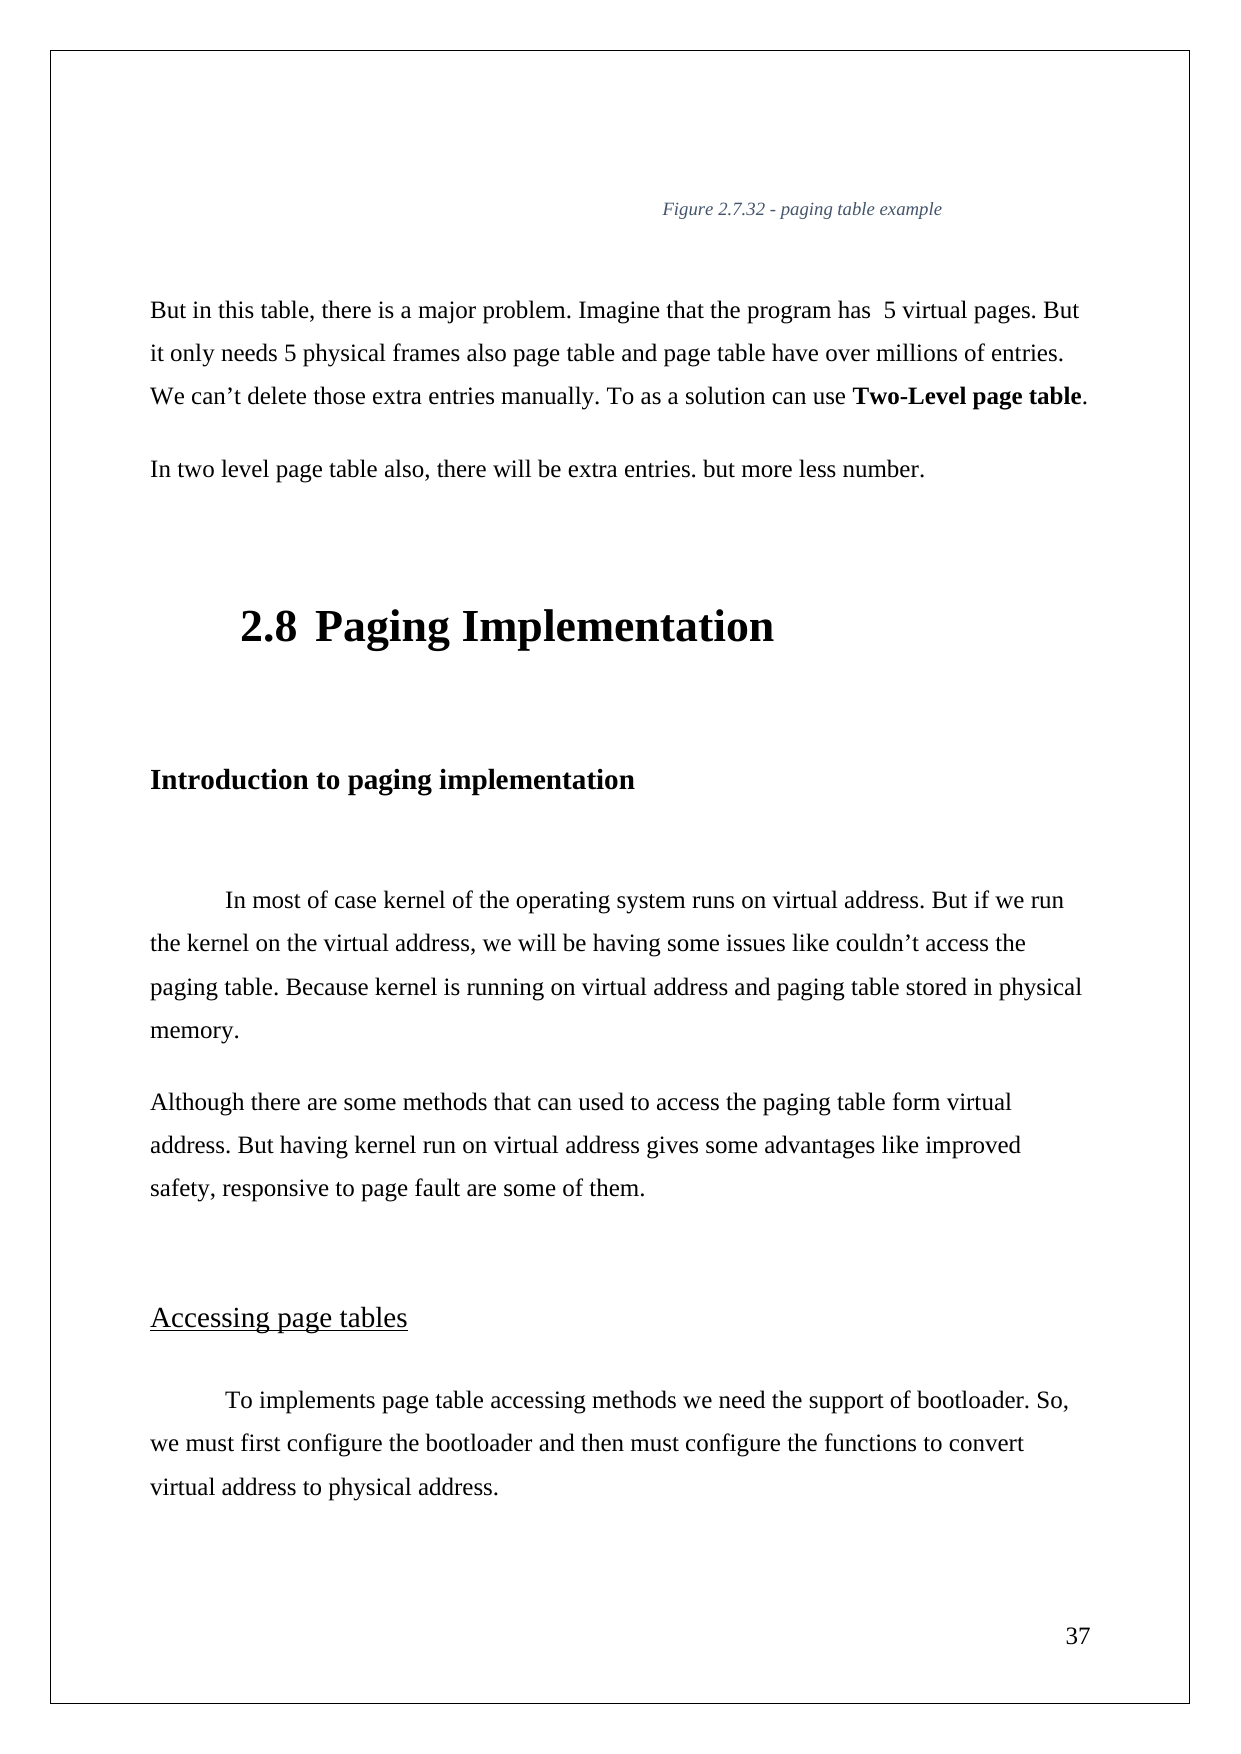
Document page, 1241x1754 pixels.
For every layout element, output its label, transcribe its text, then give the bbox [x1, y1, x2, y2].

text But in this table, there is a major problem. Imagine that the program has 5 virtual pages. But it only needs 5 physical frames also page table and page table have over millions of entries. We can’t delete those extra entries manually. To as a solution can use Two-Level page table. [150, 295, 1090, 410]
text Accessing page tables [150, 1301, 1090, 1334]
text Although there are some methods that can used to access the paging table form virtual address. But having kernel run on virtual address gives some advantages like improved safety, responsive to page fault are some of them. [150, 1087, 1090, 1202]
text In most of case kernel of the operating system runs on virtual address. But if we run the kernel on the virtual address, we will be having some issues like couldn’t access the paging table. Because kernel is running on virtual address and paging table stored in physical memory. [150, 885, 1090, 1043]
subtitle Paging Implementation [240, 598, 1090, 651]
text To implements page table accessing methods we need the support of bootloader. So, we must first configure the bootloader and then must configure the functions to convert virtual address to physical address. [150, 1385, 1090, 1500]
subtitle Introduction to paging implementation [150, 762, 1090, 796]
text In two level page table also, there will be extra entries. but more less number. [150, 454, 1090, 482]
